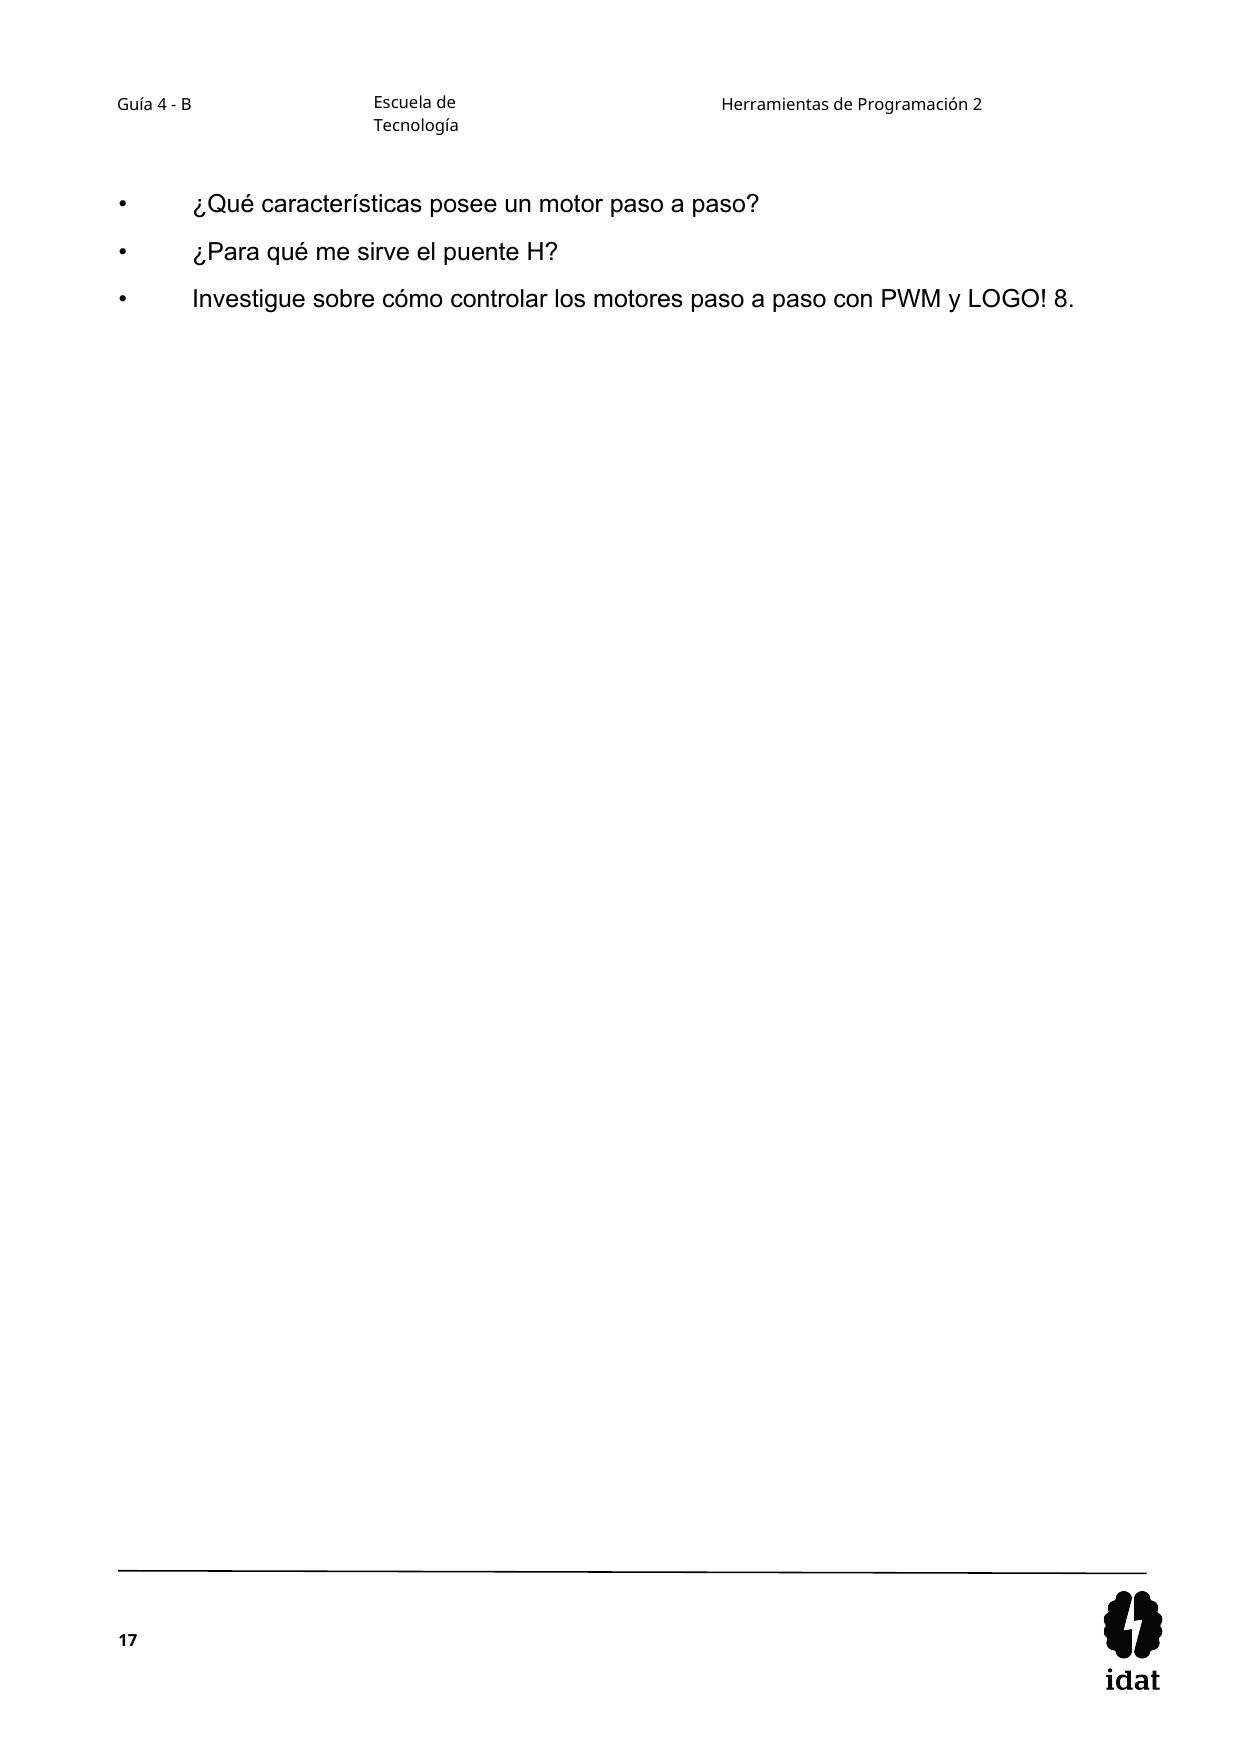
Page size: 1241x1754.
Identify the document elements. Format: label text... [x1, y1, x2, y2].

picture [1103, 1591, 1163, 1690]
text • Investigue sobre cómo controlar los motores paso a paso con PWM y LOGO! 8. [118, 284, 1122, 313]
text • ¿Qué características posee un motor paso a paso? [118, 189, 1122, 217]
text • ¿Para qué me sirve el puente H? [118, 236, 1122, 265]
